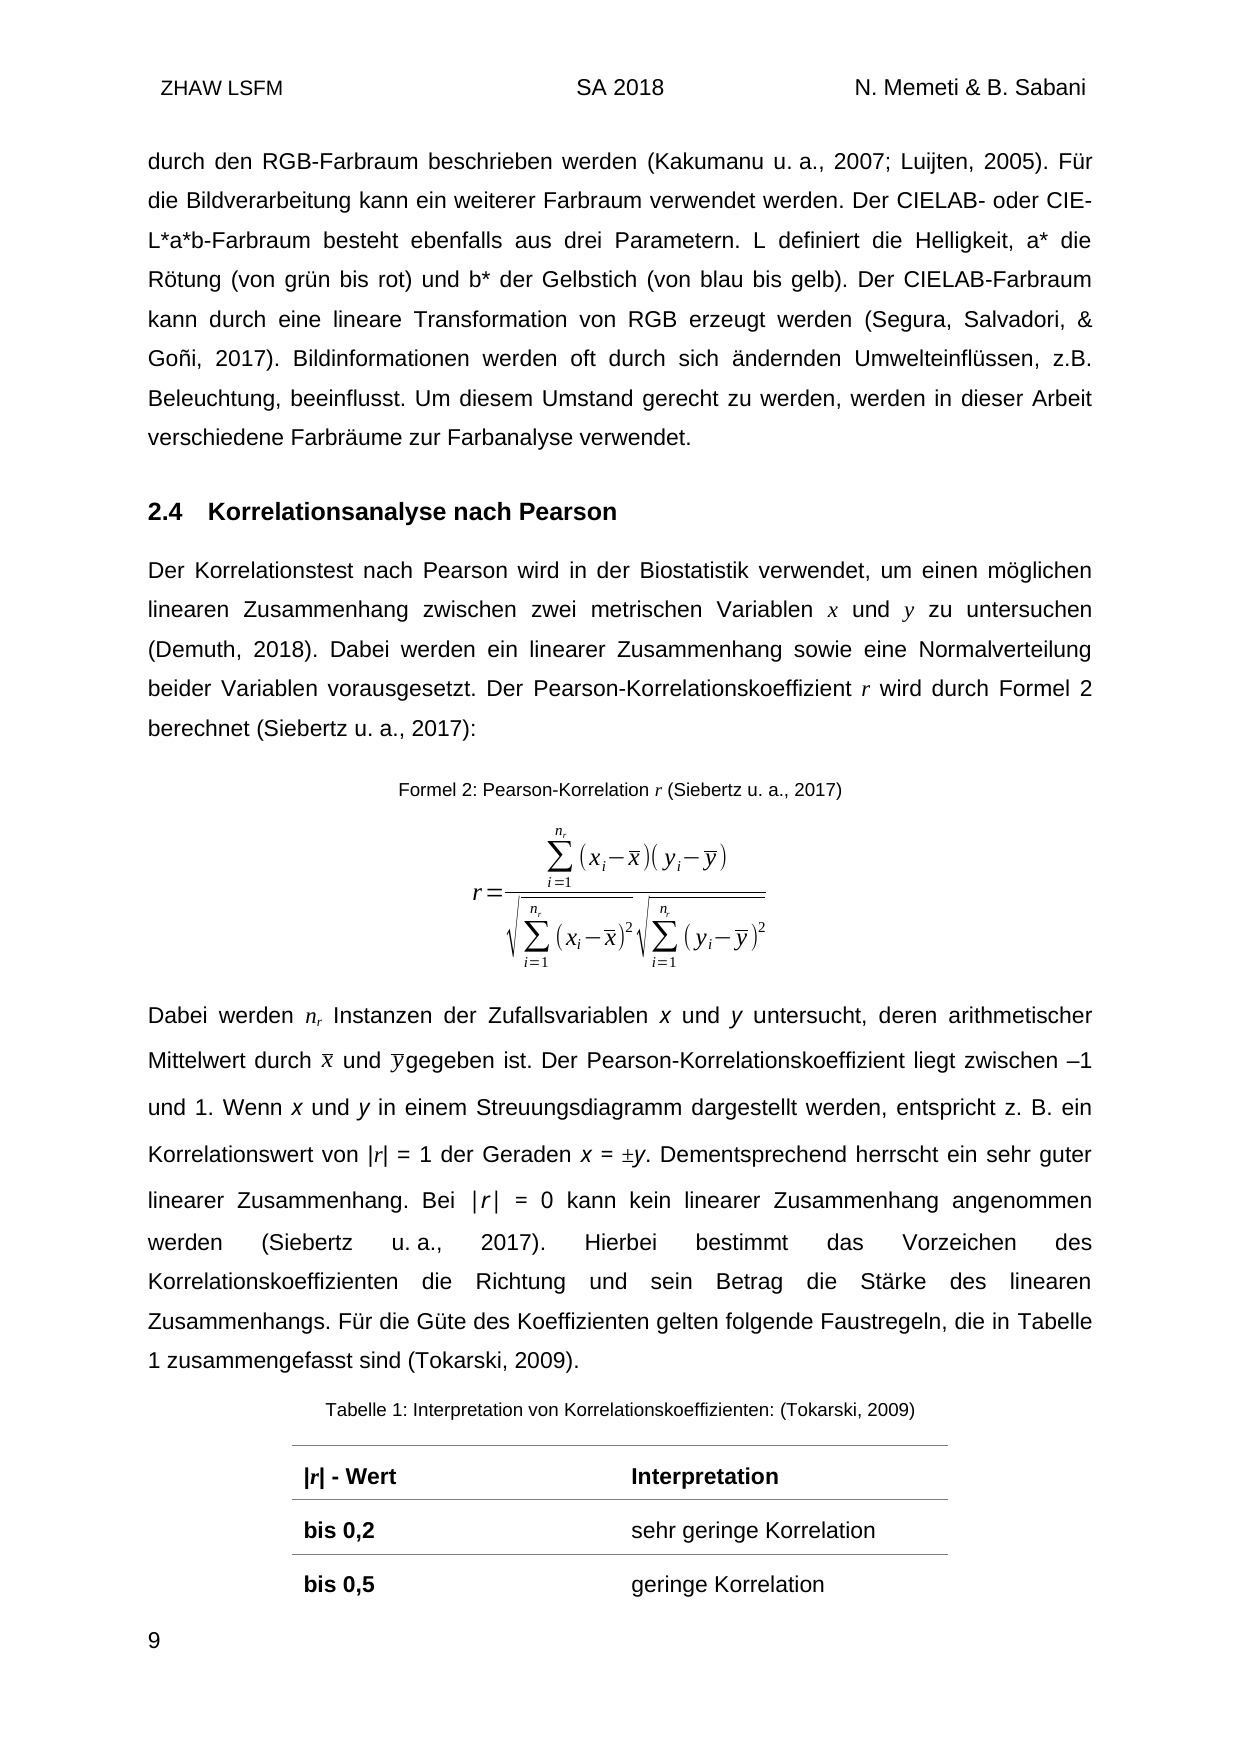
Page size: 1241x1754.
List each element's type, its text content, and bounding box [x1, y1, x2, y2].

table_cell bis 0,2 [292, 1500, 620, 1553]
table_cell geringe Korrelation [620, 1555, 948, 1608]
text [148, 148, 1093, 450]
text Dabei werden nr Instanzen der Zufallsvariablen x und y untersucht, deren arithmetischer Mittelwert durch und gegeben ist. Der Pearson-Korrelationskoeffizient liegt zwischen –1 und 1. Wenn x und y in einem Streuungsdiagramm dargestellt werden, entspricht z. B. ein Korrelationswert von |r| = 1 der Geraden x = ±y. Dementsprechend herrscht ein sehr guter linearer Zusammenhang. Bei |r| = 0 kann kein linearer Zusammenhang angenommen werden (Siebertz u. a., 2017). Hierbei bestimmt das Vorzeichen des Korrelationskoeffizienten die Richtung und sein Betrag die Stärke des linearen Zusammenhangs. Für die Güte des Koeffizienten gelten folgende Faustregeln, die in Tabelle 1 zusammengefasst sind (Tokarski, 2009). [148, 999, 1093, 1374]
subtitle Korrelationsanalyse nach Pearson [148, 497, 1093, 526]
text Formel 2: Pearson-Korrelation r (Siebertz u. a., 2017) [148, 779, 1093, 801]
text Der Korrelationstest nach Pearson wird in der Biostatistik verwendet, um einen möglichen linearen Zusammenhang zwischen zwei metrischen Variablen x und y zu untersuchen (Demuth, 2018). Dabei werden ein linearer Zusammenhang sowie eine Normalverteilung beider Variablen vorausgesetzt. Der Pearson-Korrelationskoeffizient r wird durch Formel 2 berechnet (Siebertz u. a., 2017): [148, 557, 1093, 741]
table_cell sehr geringe Korrelation [620, 1500, 948, 1553]
text Tabelle 1: Interpretation von Korrelationskoeffizienten: (Tokarski, 2009) [148, 1399, 1093, 1421]
table_header Interpretation [620, 1446, 948, 1499]
table_header |r| - Wert [292, 1446, 620, 1499]
table_cell bis 0,5 [292, 1555, 620, 1608]
